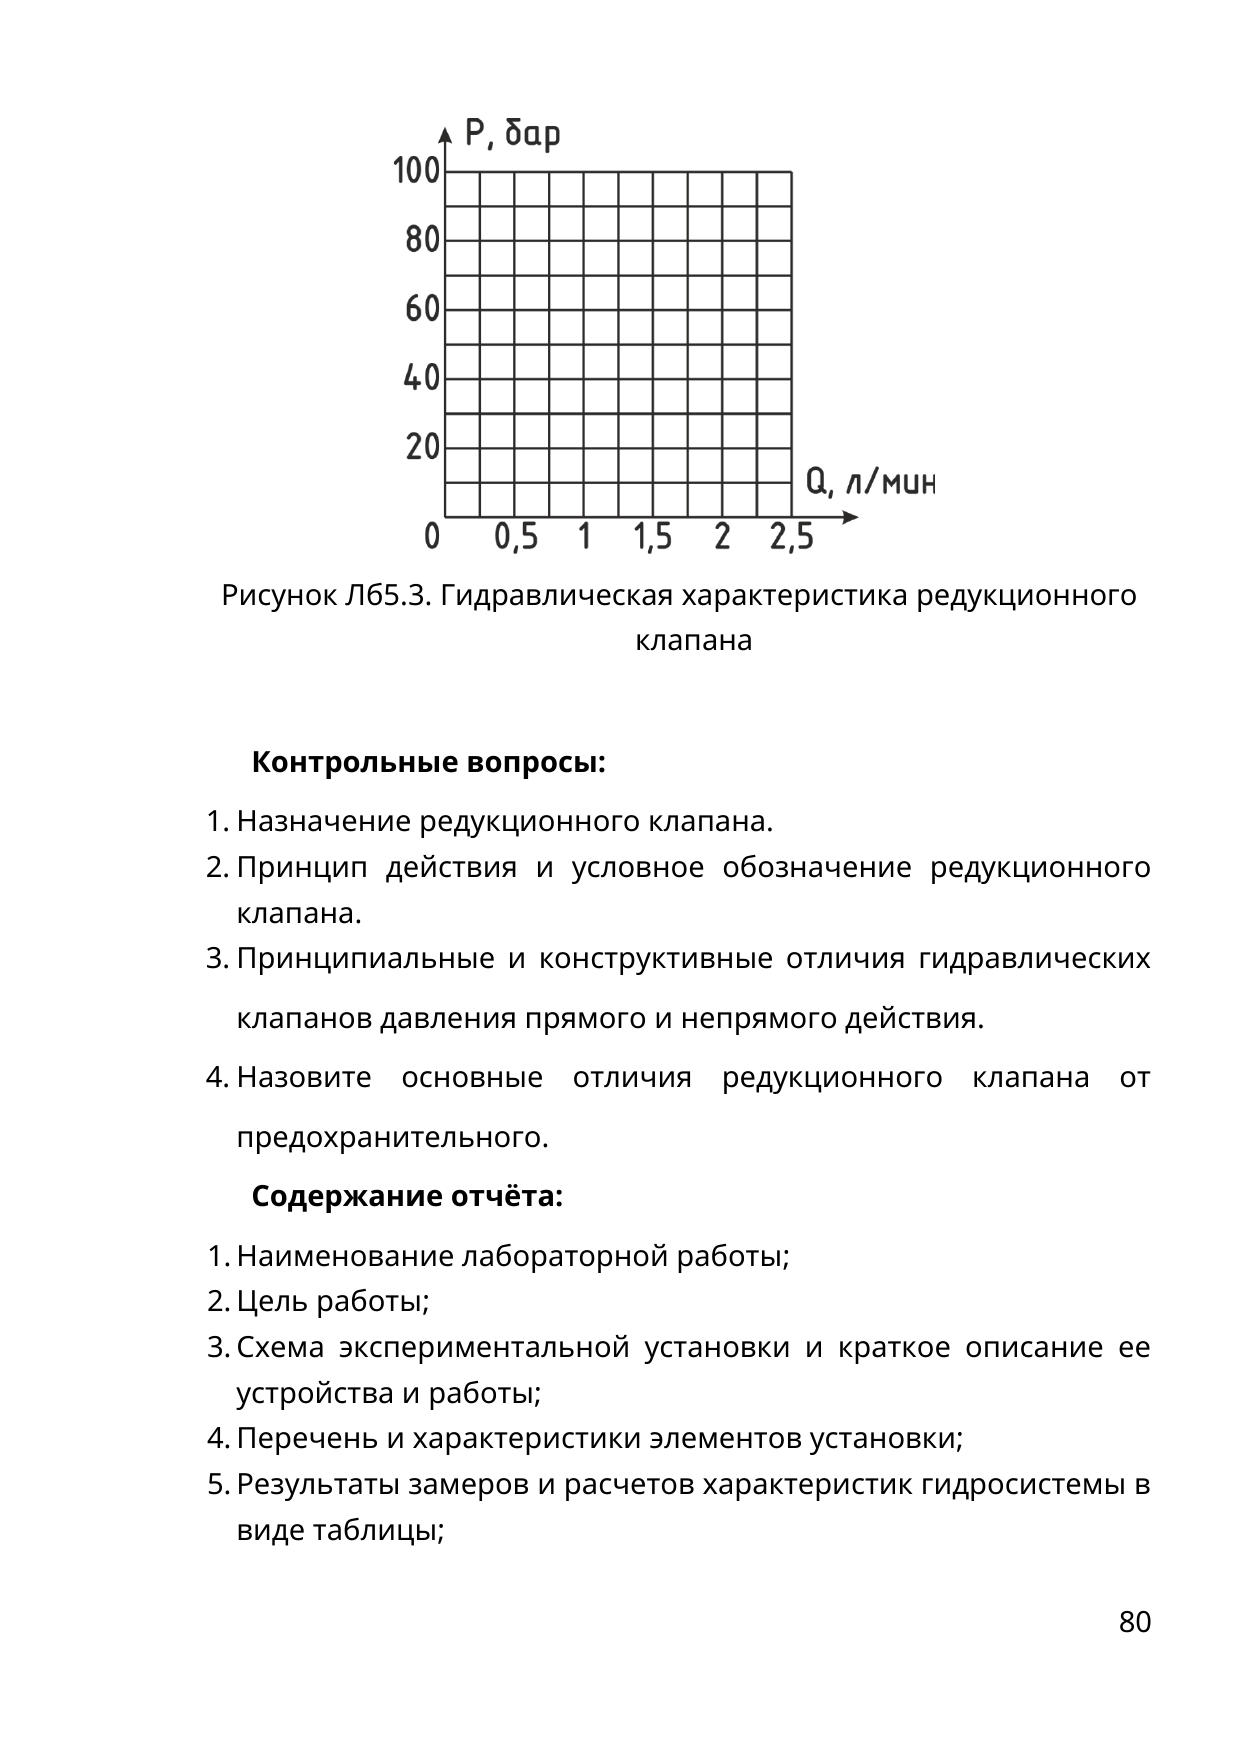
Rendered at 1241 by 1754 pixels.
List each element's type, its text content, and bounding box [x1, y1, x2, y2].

list Перечень и характеристики элементов установки; [207, 1417, 1152, 1457]
list Принцип действия и условное обозначение редукционного клапана. [206, 846, 1152, 932]
list Результаты замеров и расчетов характеристик гидросистемы в виде таблицы; [207, 1463, 1152, 1548]
list Назовите основные отличия редукционного клапана от предохранительного. [206, 1057, 1152, 1156]
list Наименование лабораторной работы; [207, 1235, 1152, 1275]
list Назначение редукционного клапана. [206, 801, 1152, 840]
picture [393, 118, 935, 554]
text Рисунок Лб5.3. Гидравлическая характеристика редукционного клапана [207, 574, 1152, 659]
text Содержание отчёта: [177, 1176, 1152, 1215]
list Принципиальные и конструктивные отличия гидравлических клапанов давления прямого и непрямого действия. [206, 938, 1152, 1037]
list Цель работы; [207, 1281, 1152, 1320]
text Контрольные вопросы: [177, 741, 1152, 781]
list Схема экспериментальной установки и краткое описание ее устройства и работы; [207, 1326, 1152, 1412]
